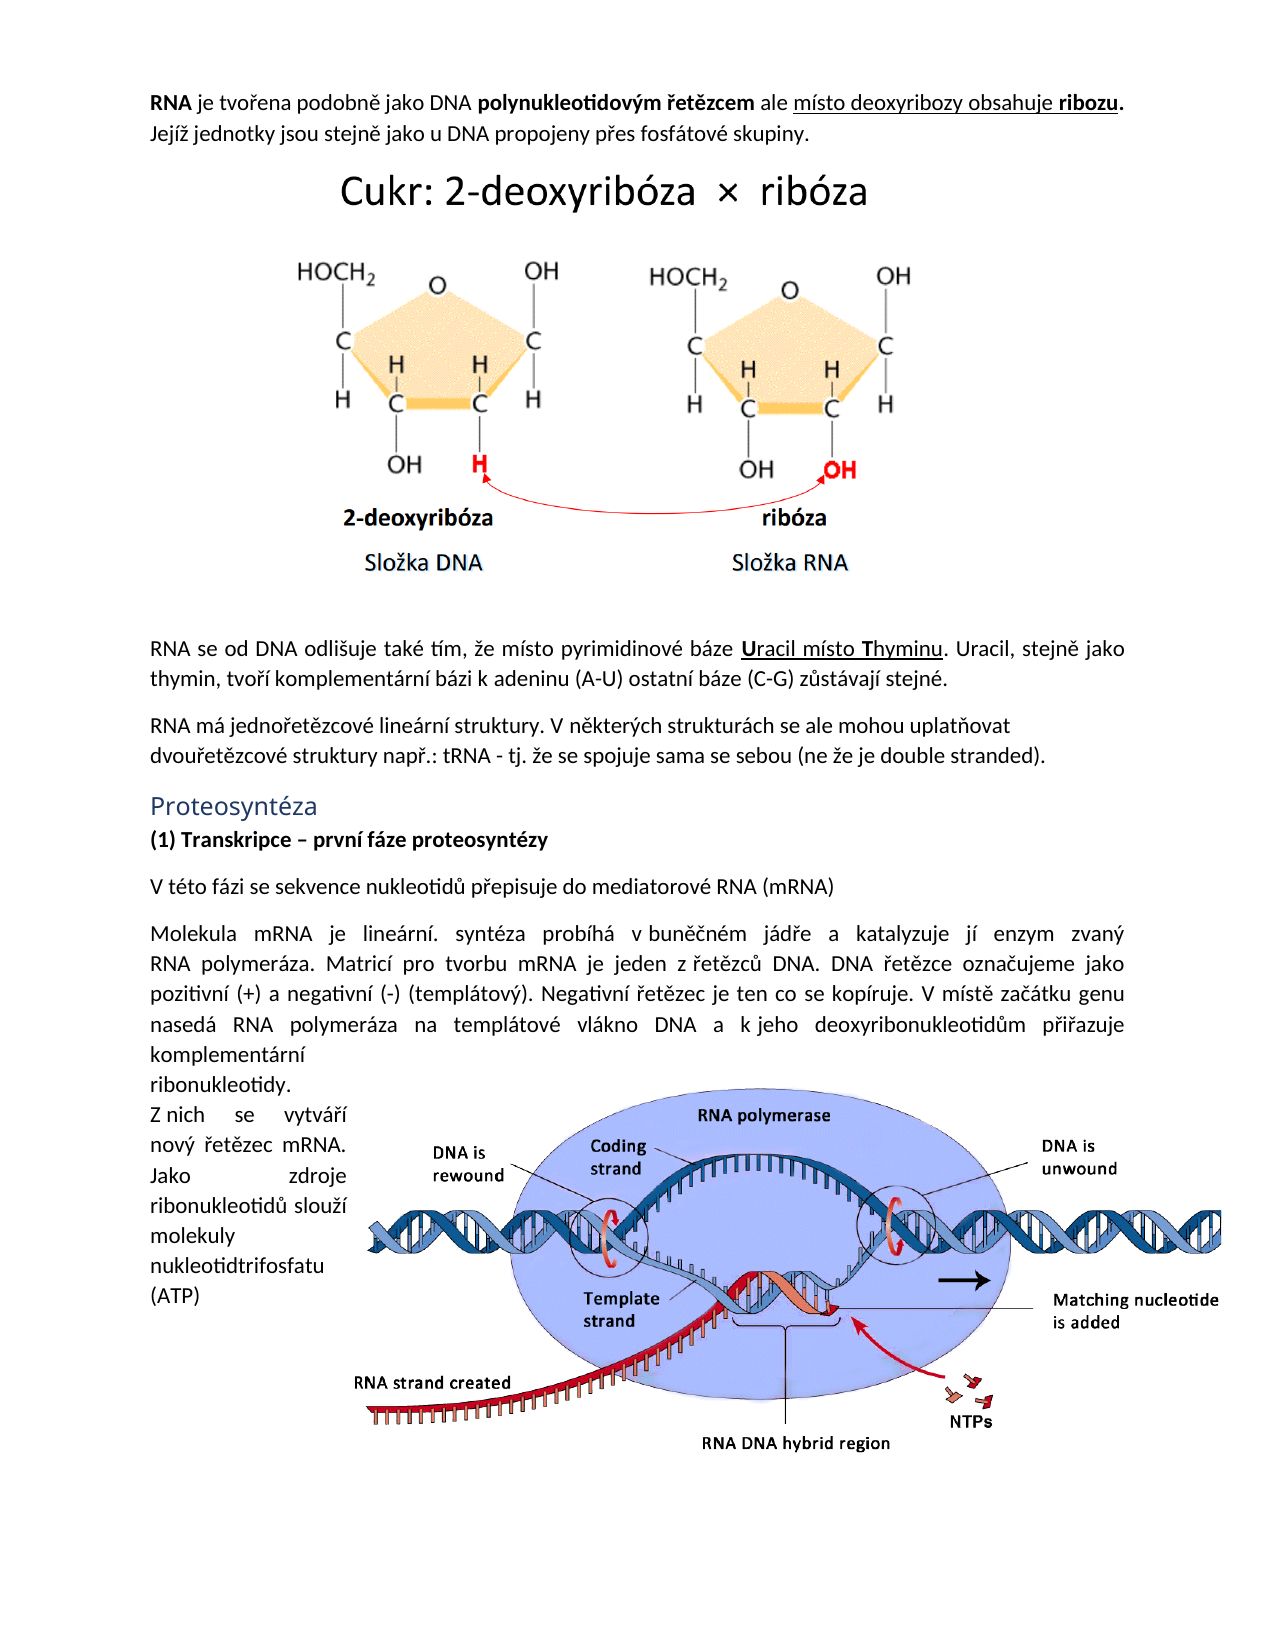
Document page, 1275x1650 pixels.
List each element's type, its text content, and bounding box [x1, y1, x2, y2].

text RNA se od DNA odlišuje také tím, že místo pyrimidinové báze Uracil místo Thyminu. Uracil, stejně jako thymin, tvoří komplementární bázi k adeninu (A-U) ostatní báze (C-G) zůstávají stejné. [150, 634, 1125, 693]
text RNA má jednořetězcové lineární struktury. V některých strukturách se ale mohou uplatňovat dvouřetězcové struktury např.: tRNA - tj. že se spojuje sama se sebou (ne že je double stranded). [150, 711, 1125, 770]
text V této fázi se sekvence nukleotidů přepisuje do mediatorové RNA (mRNA) [150, 872, 1125, 900]
subtitle Proteosyntéza [150, 788, 1125, 823]
text (1) Transkripce – první fáze proteosyntézy [150, 825, 1125, 853]
text RNA je tvořena podobně jako DNA polynukleotidovým řetězcem ale místo deoxyribozy obsahuje ribozu. Jejíž jednotky jsou stejně jako u DNA propojeny přes fosfátové skupiny. [150, 88, 1125, 147]
picture [286, 163, 930, 584]
picture [346, 1063, 1240, 1471]
text Molekula mRNA je lineární. syntéza probíhá v buněčném jádře a katalyzuje jí enzym zvaný RNA polymeráza. Matricí pro tvorbu mRNA je jeden z řetězců DNA. DNA řetězce označujeme jako pozitivní (+) a negativní (-) (templátový). Negativní řetězec je ten co se kopíruje. V místě začátku genu nasedá RNA polymeráza na templátové vlákno DNA a k jeho deoxyribonukleotidům přiřazuje komplementární ribonukleotidy. Z nich se vytváří nový řetězec mRNA. Jako zdroje ribonukleotidů slouží molekuly nukleotidtrifosfatu (ATP) [150, 919, 1125, 1309]
